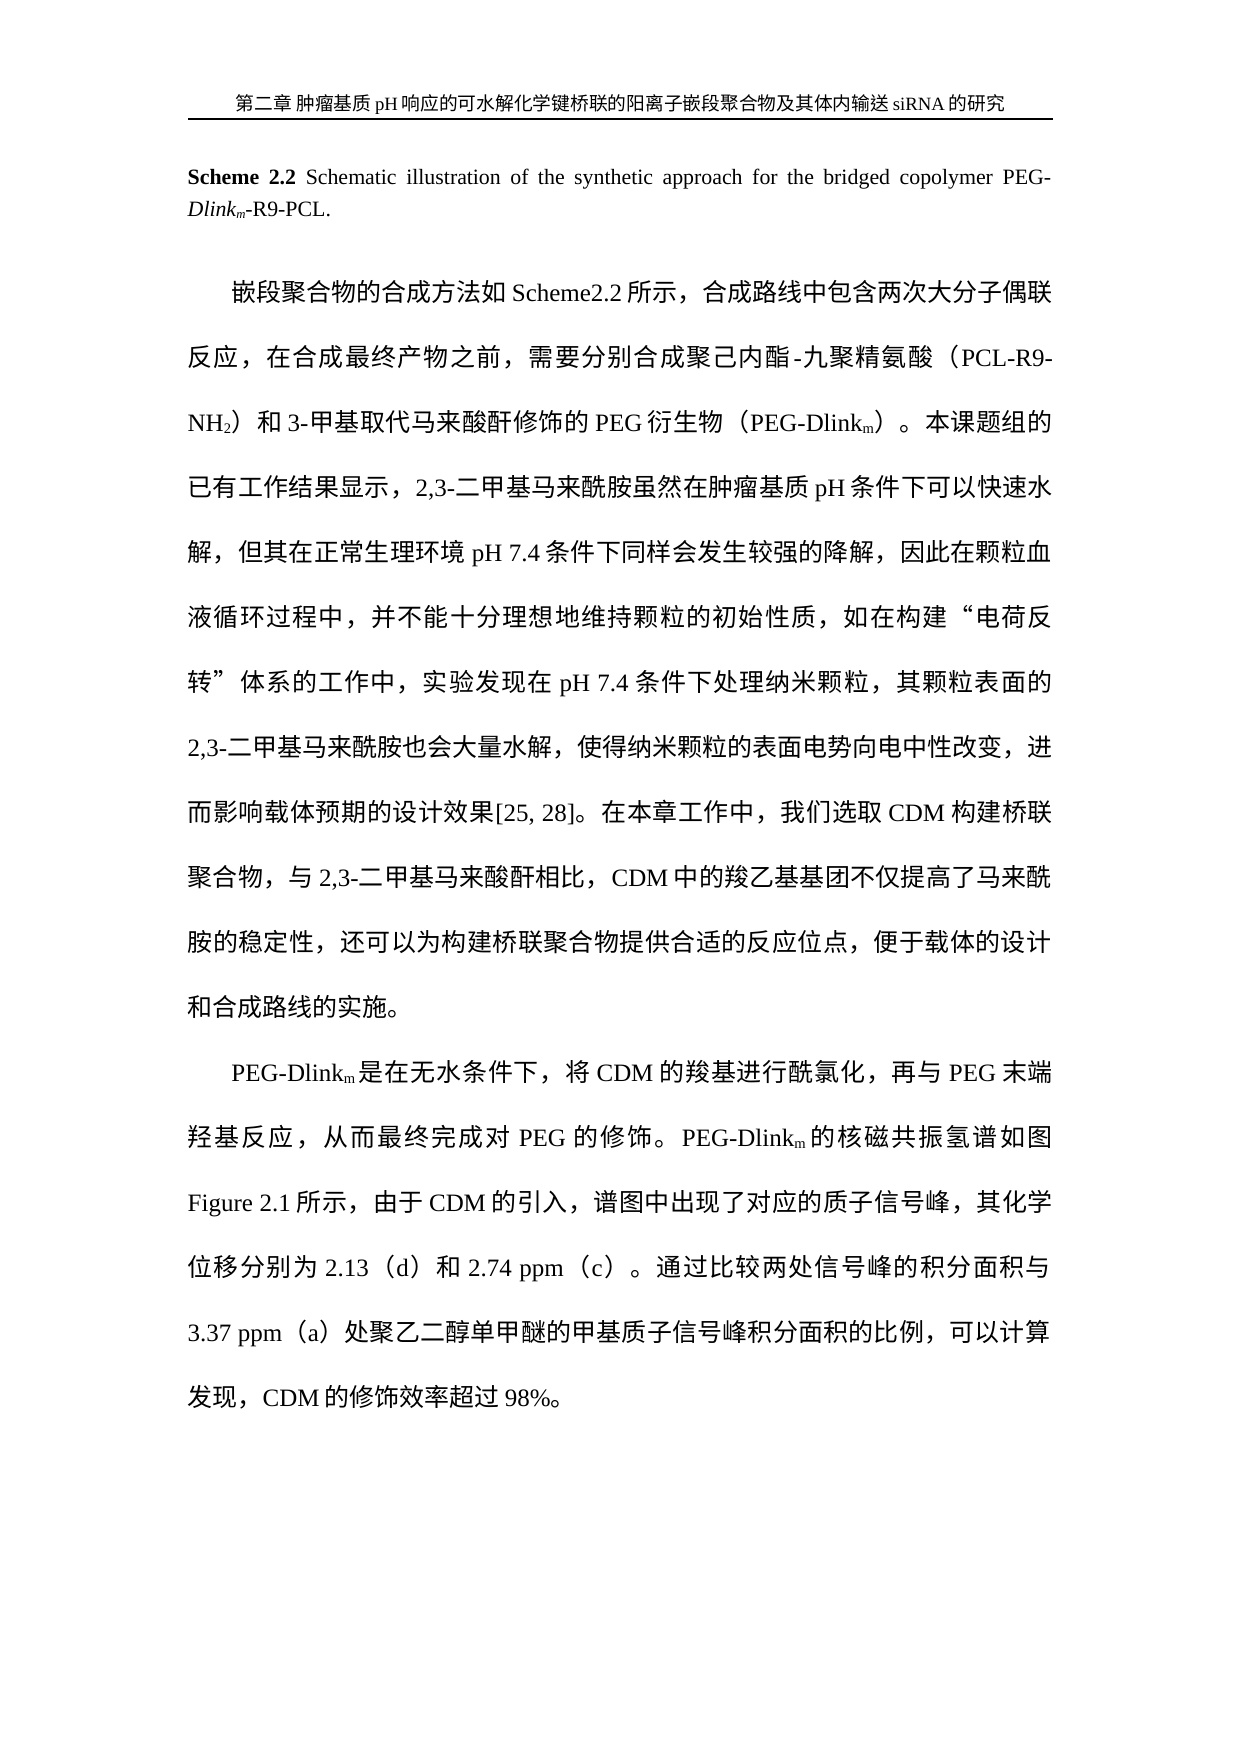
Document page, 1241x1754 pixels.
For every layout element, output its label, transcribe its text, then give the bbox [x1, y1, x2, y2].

text PEG-Dlinkm是在无水条件下，将CDM的羧基进行酰氯化，再与PEG末端羟基反应，从而最终完成对PEG的修饰。PEG-Dlinkm的核磁共振氢谱如图Figure 2.1所示，由于CDM的引入，谱图中出现了对应的质子信号峰，其化学位移分别为2.13（d）和2.74 ppm（c）。通过比较两处信号峰的积分面积与3.37 ppm（a）处聚乙二醇单甲醚的甲基质子信号峰积分面积的比例，可以计算发现，CDM的修饰效率超过98%。 [187, 1038, 1053, 1428]
text 嵌段聚合物的合成方法如Scheme2.2所示，合成路线中包含两次大分子偶联反应，在合成最终产物之前，需要分别合成聚己内酯-九聚精氨酸（PCL-R9-NH2）和3-甲基取代马来酸酐修饰的PEG衍生物（PEG-Dlinkm）。本课题组的已有工作结果显示，2,3-二甲基马来酰胺虽然在肿瘤基质pH条件下可以快速水解，但其在正常生理环境pH 7.4条件下同样会发生较强的降解，因此在颗粒血液循环过程中，并不能十分理想地维持颗粒的初始性质，如在构建“电荷反转”体系的工作中，实验发现在pH 7.4条件下处理纳米颗粒，其颗粒表面的2,3-二甲基马来酰胺也会大量水解，使得纳米颗粒的表面电势向电中性改变，进而影响载体预期的设计效果[25, 28]。在本章工作中，我们选取CDM构建桥联聚合物，与2,3-二甲基马来酸酐相比，CDM中的羧乙基基团不仅提高了马来酰胺的稳定性，还可以为构建桥联聚合物提供合适的反应位点，便于载体的设计和合成路线的实施。 [187, 258, 1053, 1038]
text Scheme 2.2 Schematic illustration of the synthetic approach for the bridged copolymer PEG-Dlinkm-R9-PCL. [187, 160, 1053, 225]
